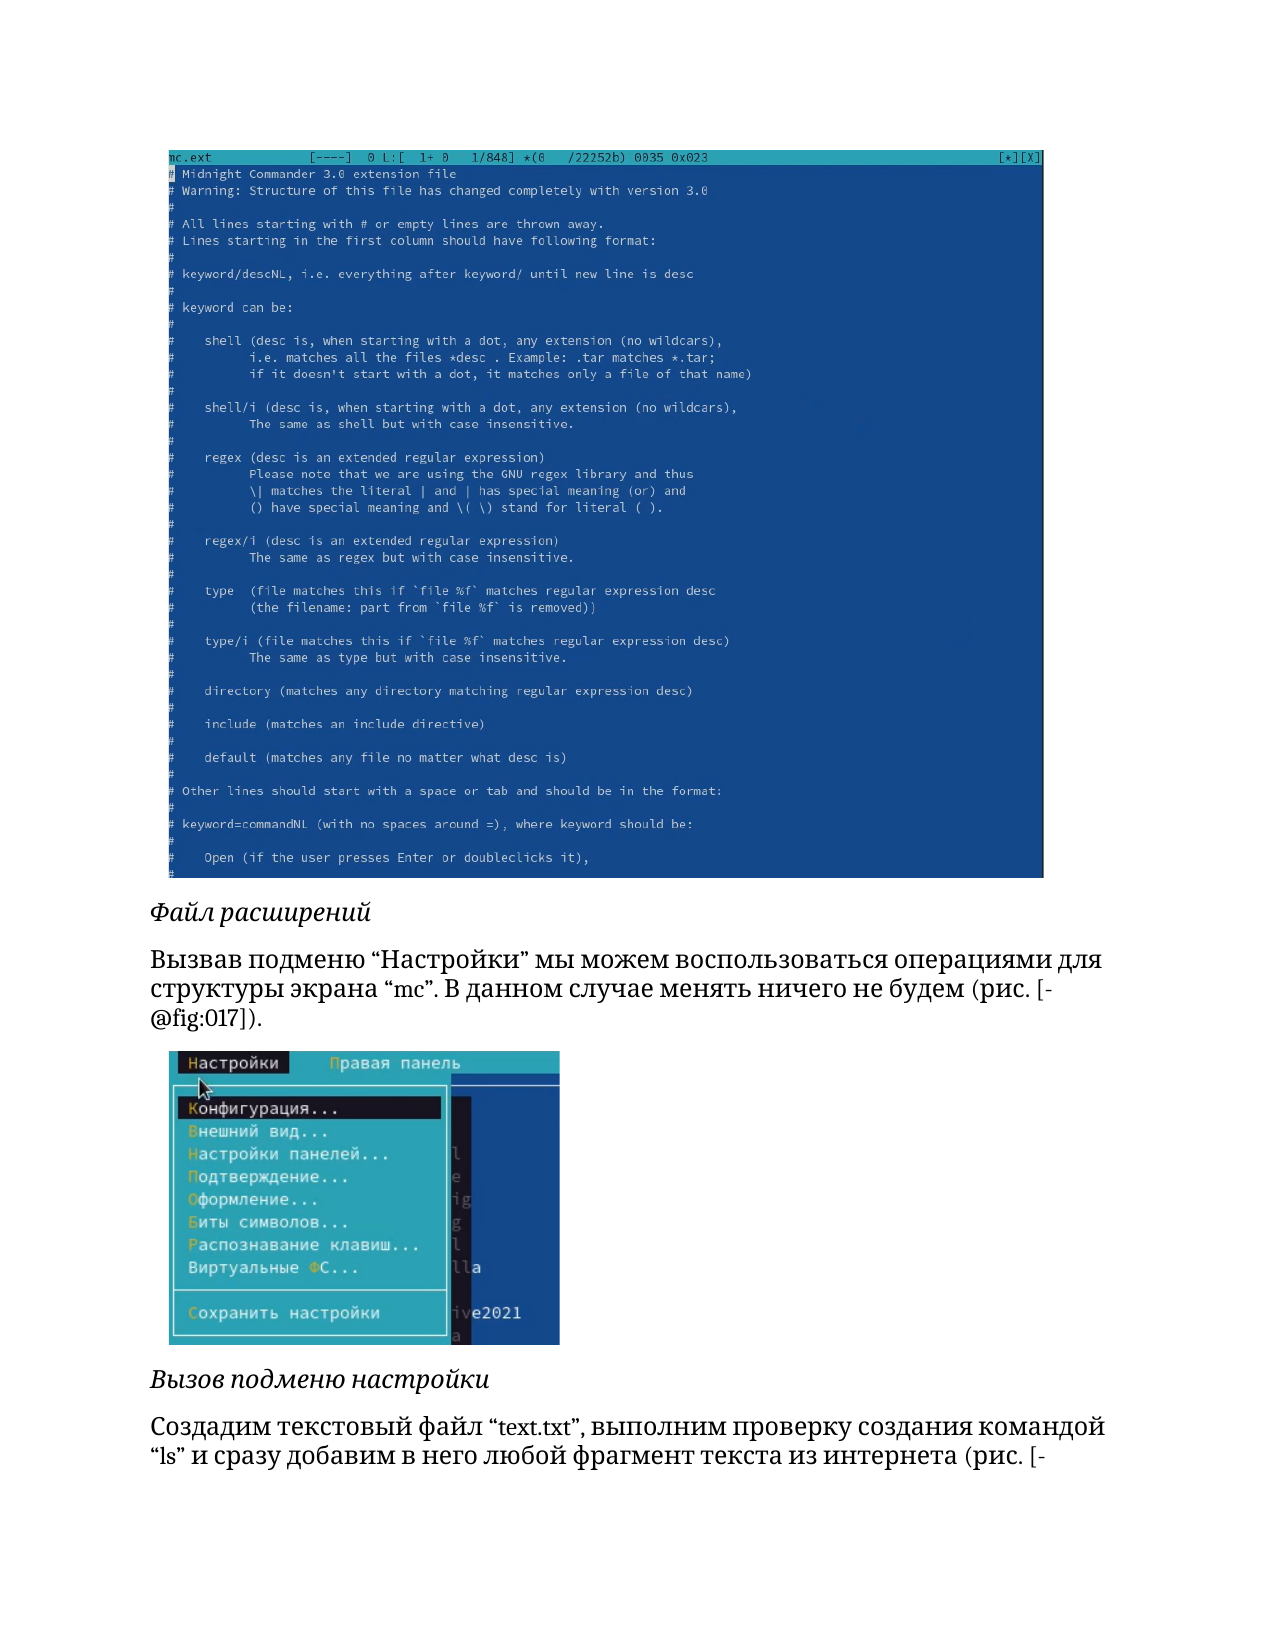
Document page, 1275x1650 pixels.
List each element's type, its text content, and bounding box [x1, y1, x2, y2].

picture [168, 1051, 560, 1345]
picture [168, 150, 1044, 878]
text Файл расширений [150, 899, 1125, 927]
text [150, 1413, 1125, 1471]
text Вызов подменю настройки [150, 1366, 1125, 1394]
text Вызвав подменю “Настройки” мы можем воспользоваться операциями для структуры экрана “mc”. В данном случае менять ничего не будем (рис. [-@fig:017]). [150, 946, 1125, 1032]
